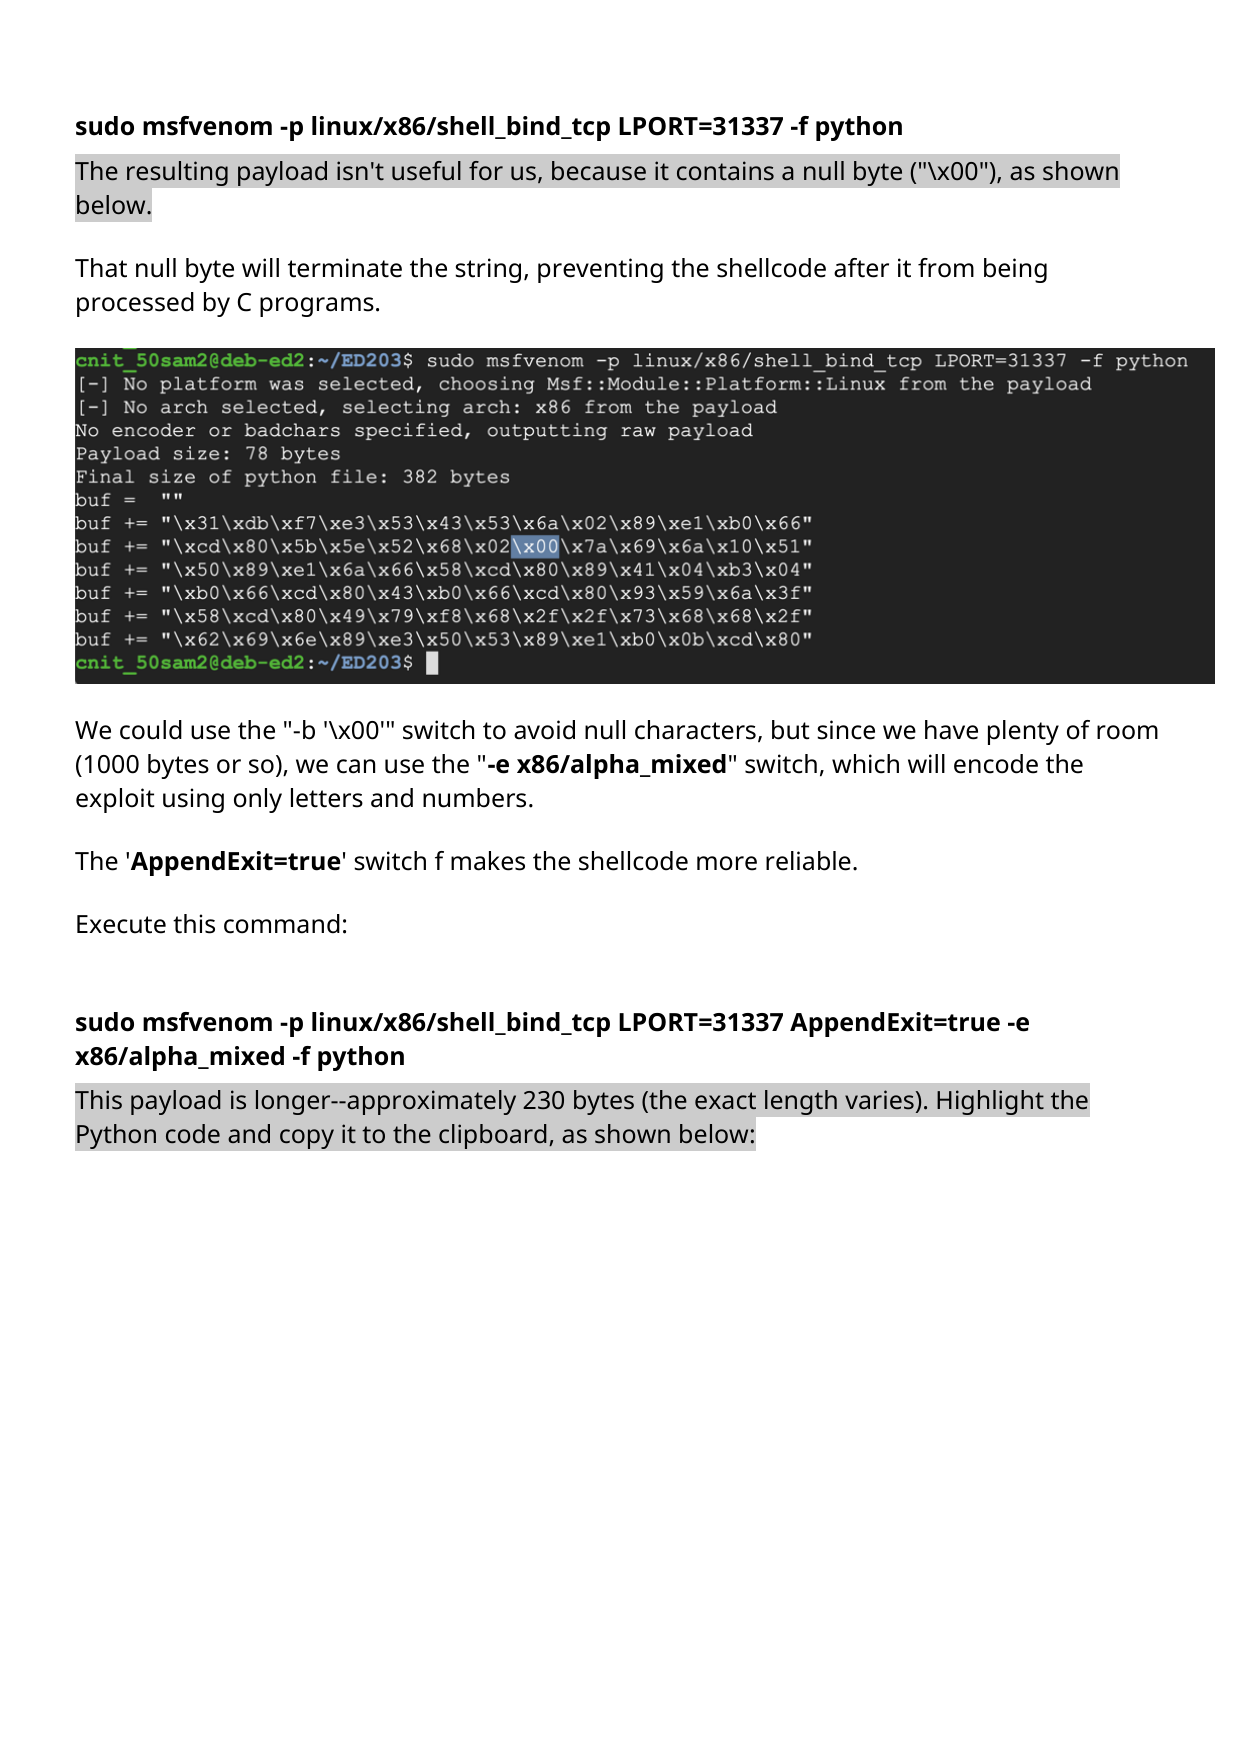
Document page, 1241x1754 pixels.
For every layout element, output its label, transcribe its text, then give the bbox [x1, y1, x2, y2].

text The 'AppendExit=true' switch f makes the shellcode more reliable. [75, 844, 1165, 878]
text That null byte will terminate the string, preventing the shellcode after it from being processed by C programs. [75, 251, 1165, 319]
text The resulting payload isn't useful for us, because it contains a null byte ("\x00"), as shown below. [75, 153, 1165, 222]
text Execute this command: [75, 907, 1165, 941]
text This payload is longer--approximately 230 bytes (the exact length varies). Highlight the Python code and copy it to the clipboard, as shown below: [756, 1083, 1165, 1151]
text sudo msfvenom -p linux/x86/shell_bind_tcp LPORT=31337 AppendExit=true -e x86/alpha_mixed -f python [75, 1004, 1165, 1072]
text sudo msfvenom -p linux/x86/shell_bind_tcp LPORT=31337 -f python [75, 109, 1165, 143]
text We could use the "-b '\x00'" switch to avoid null characters, but since we have plenty of room (1000 bytes or so), we can use the "-e x86/alpha_mixed" switch, which will encode the exploit using only letters and numbers. [75, 712, 1165, 814]
picture [75, 348, 1215, 684]
